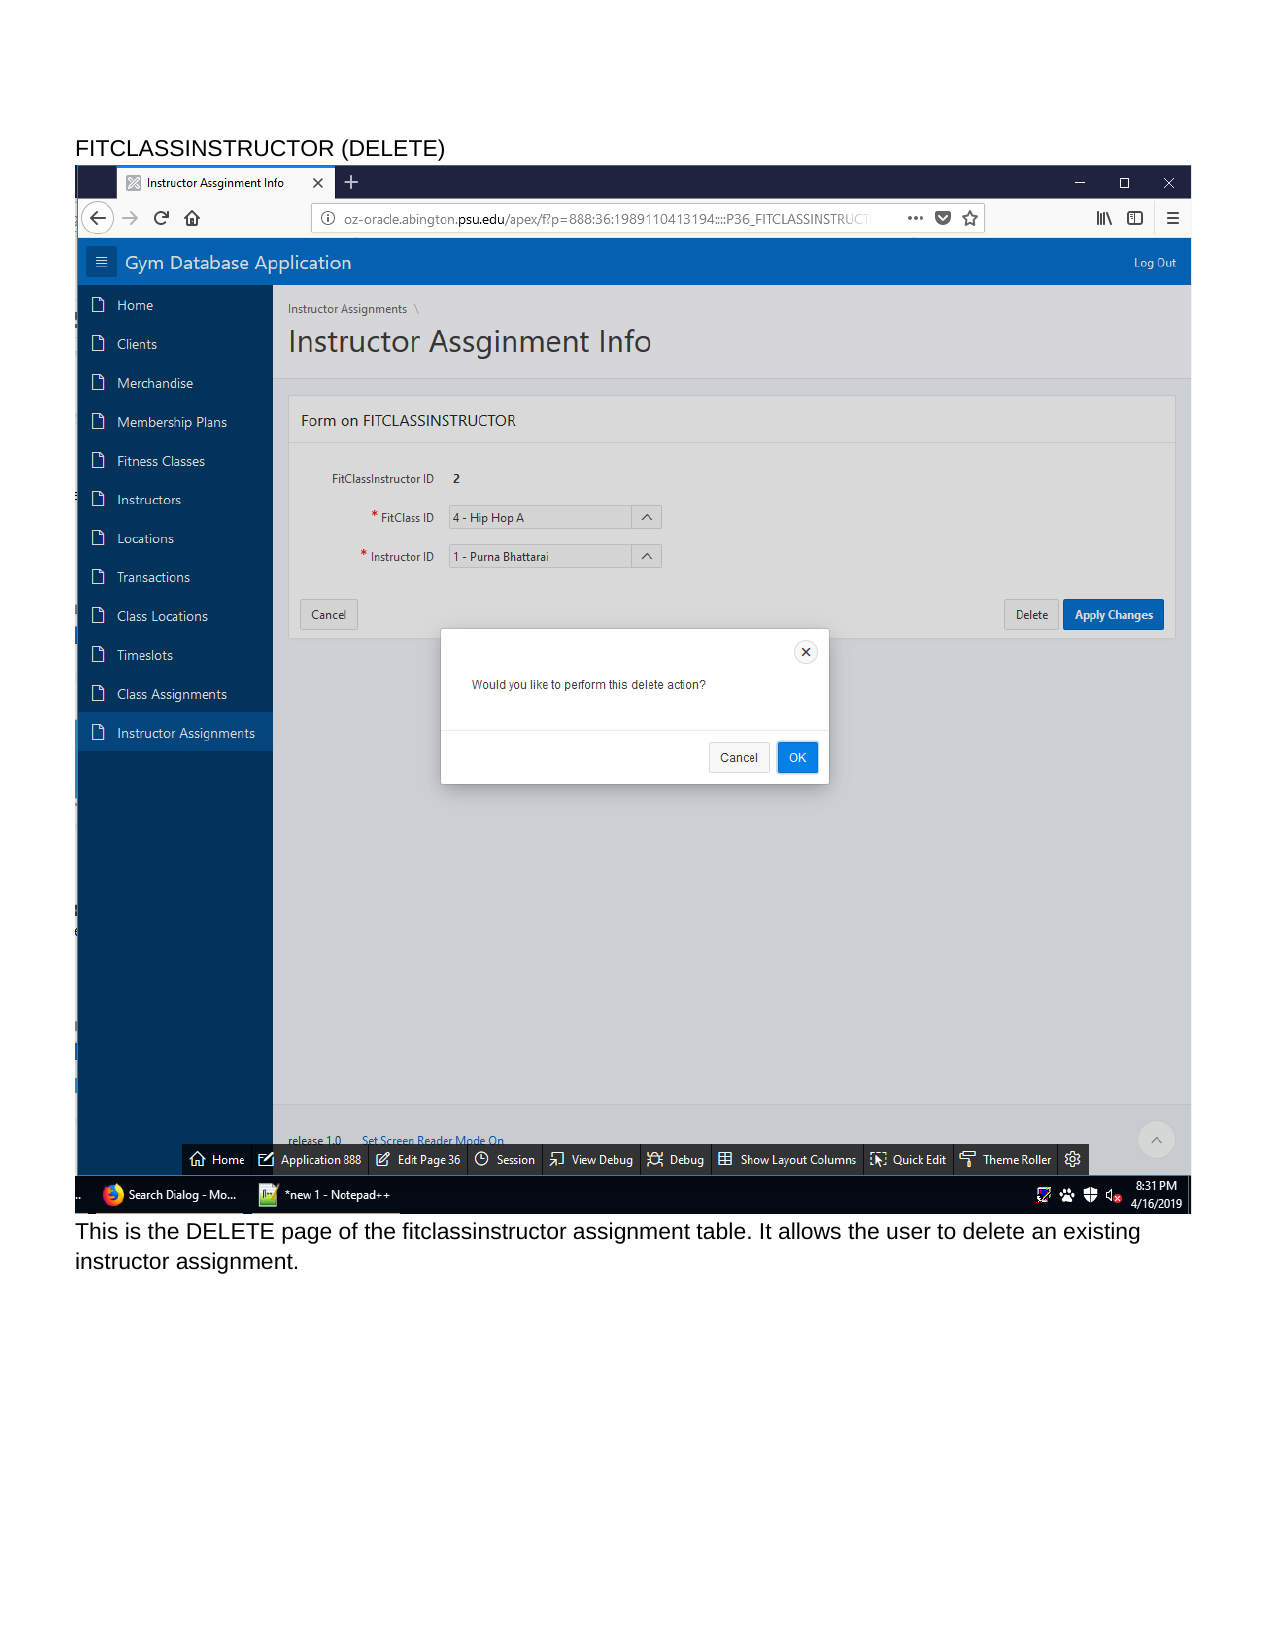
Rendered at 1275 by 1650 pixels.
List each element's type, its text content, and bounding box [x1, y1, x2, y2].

text This is the DELETE page of the fitclassinstructor assignment table. It allows the user to delete an existing instructor assignment. [75, 1218, 1200, 1274]
text FITCLASSINSTRUCTOR (DELETE) [75, 135, 1200, 162]
picture [75, 165, 1192, 1214]
